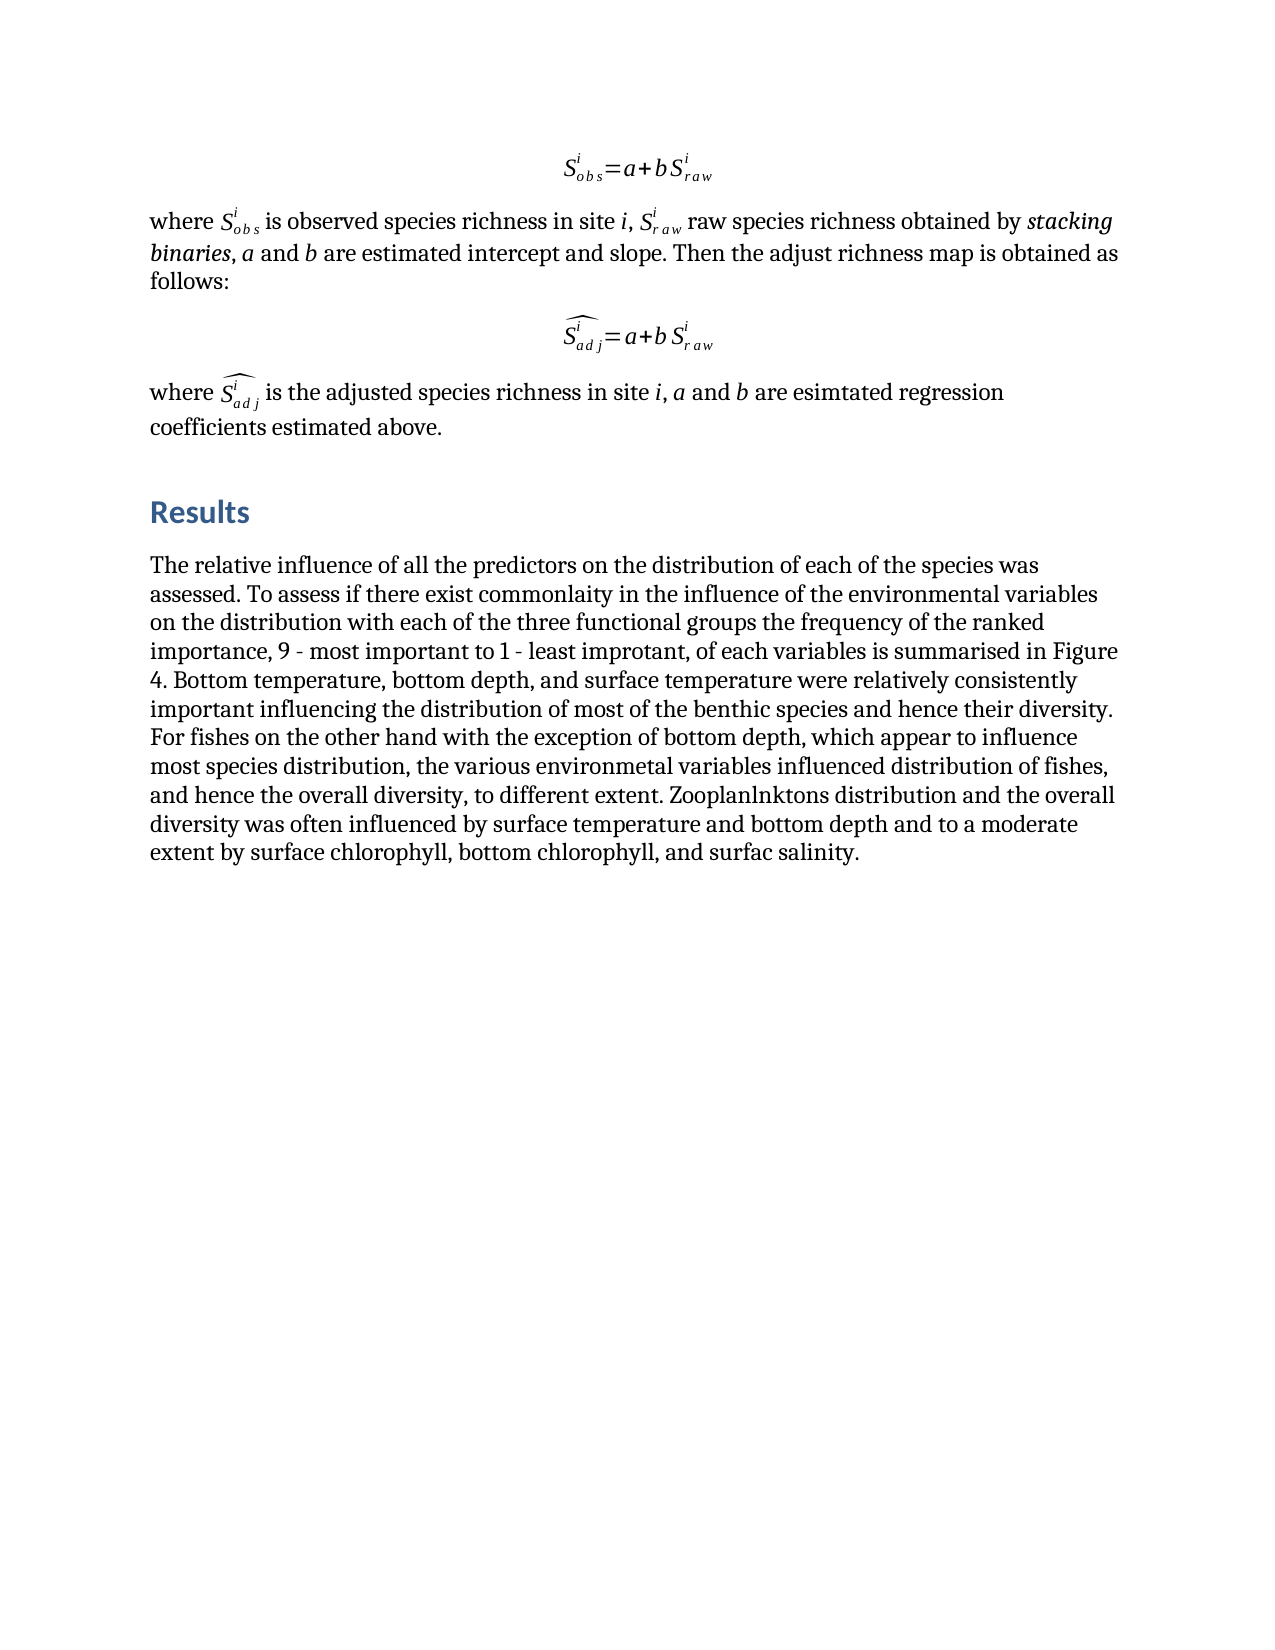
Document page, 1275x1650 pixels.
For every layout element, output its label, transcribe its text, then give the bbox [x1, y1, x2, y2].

subtitle Results [150, 491, 1125, 532]
text where is observed species richness in site , raw species richness obtained by stacking binaries, and are estimated intercept and slope. Then the adjust richness map is obtained as follows: [150, 204, 1125, 296]
text where is the adjusted species richness in site , and are esimtated regression coefficients estimated above. [150, 373, 1125, 441]
text The relative influence of all the predictors on the distribution of each of the species was assessed. To assess if there exist commonlaity in the influence of the environmental variables on the distribution with each of the three functional groups the frequency of the ranked importance, 9 - most important to 1 - least improtant, of each variables is summarised in Figure 4. Bottom temperature, bottom depth, and surface temperature were relatively consistently important influencing the distribution of most of the benthic species and hence their diversity. For fishes on the other hand with the exception of bottom depth, which appear to influence most species distribution, the various environmetal variables influenced distribution of fishes, and hence the overall diversity, to different extent. Zooplanlnktons distribution and the overall diversity was often influenced by surface temperature and bottom depth and to a moderate extent by surface chlorophyll, bottom chlorophyll, and surfac salinity. [150, 551, 1125, 867]
